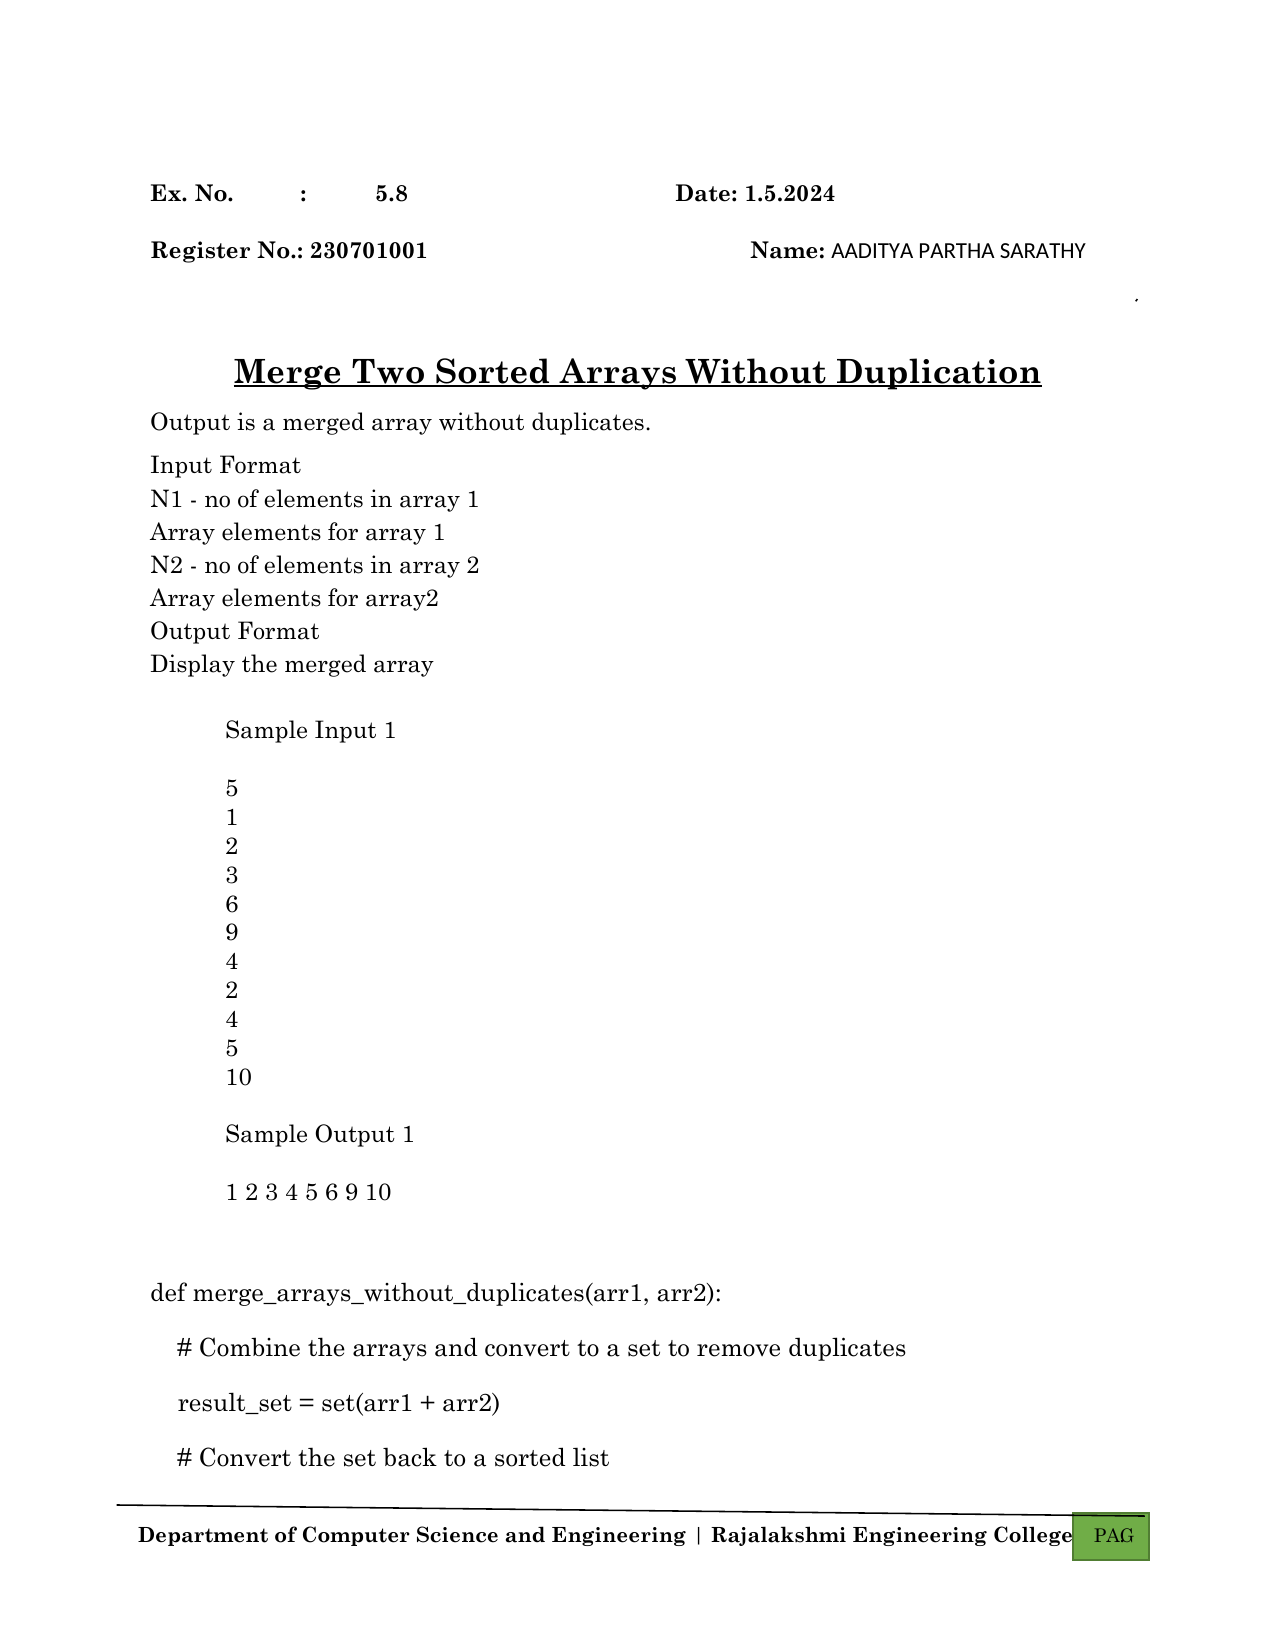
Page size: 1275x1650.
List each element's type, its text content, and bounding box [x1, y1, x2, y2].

text 1 2 3 4 5 6 9 10 [150, 1177, 1125, 1206]
text 3 [225, 859, 1125, 888]
text 2 [225, 975, 1125, 1004]
text Input Format [150, 450, 1125, 479]
text def merge_arrays_without_duplicates(arr1, arr2): [150, 1276, 1125, 1306]
text N2 - no of elements in array 2 [150, 549, 1125, 578]
text 2 [225, 831, 1125, 859]
text 4 [225, 1004, 1125, 1033]
text Register No.: 230701001 Name: AADITYA PARTHA SARATHY [150, 236, 1125, 264]
text 1 [225, 802, 1125, 831]
text # Convert the set back to a sorted list [150, 1442, 1125, 1472]
text Array elements for array2 [150, 583, 1125, 612]
text 4 [225, 946, 1125, 975]
text Sample Output 1 [225, 1119, 1125, 1148]
text 5 [225, 773, 1125, 802]
text 9 [225, 917, 1125, 946]
text result_set = set(arr1 + arr2) [150, 1386, 1125, 1417]
text 6 [225, 888, 1125, 917]
text N1 - no of elements in array 1 [150, 483, 1125, 512]
text Display the merged array [150, 649, 1125, 678]
text Sample Input 1 [225, 715, 1125, 744]
text 5 [225, 1033, 1125, 1061]
text Output is a merged array without duplicates. [150, 407, 1125, 436]
text # Combine the arrays and convert to a set to remove duplicates [150, 1331, 1125, 1361]
text Output Format [150, 616, 1125, 645]
text Array elements for array 1 [150, 516, 1125, 545]
text Ex. No. : 5.8 Date: 1.5.2024 [150, 179, 1125, 207]
text 10 [225, 1061, 1125, 1090]
text Merge Two Sorted Arrays Without Duplication [150, 350, 1125, 390]
